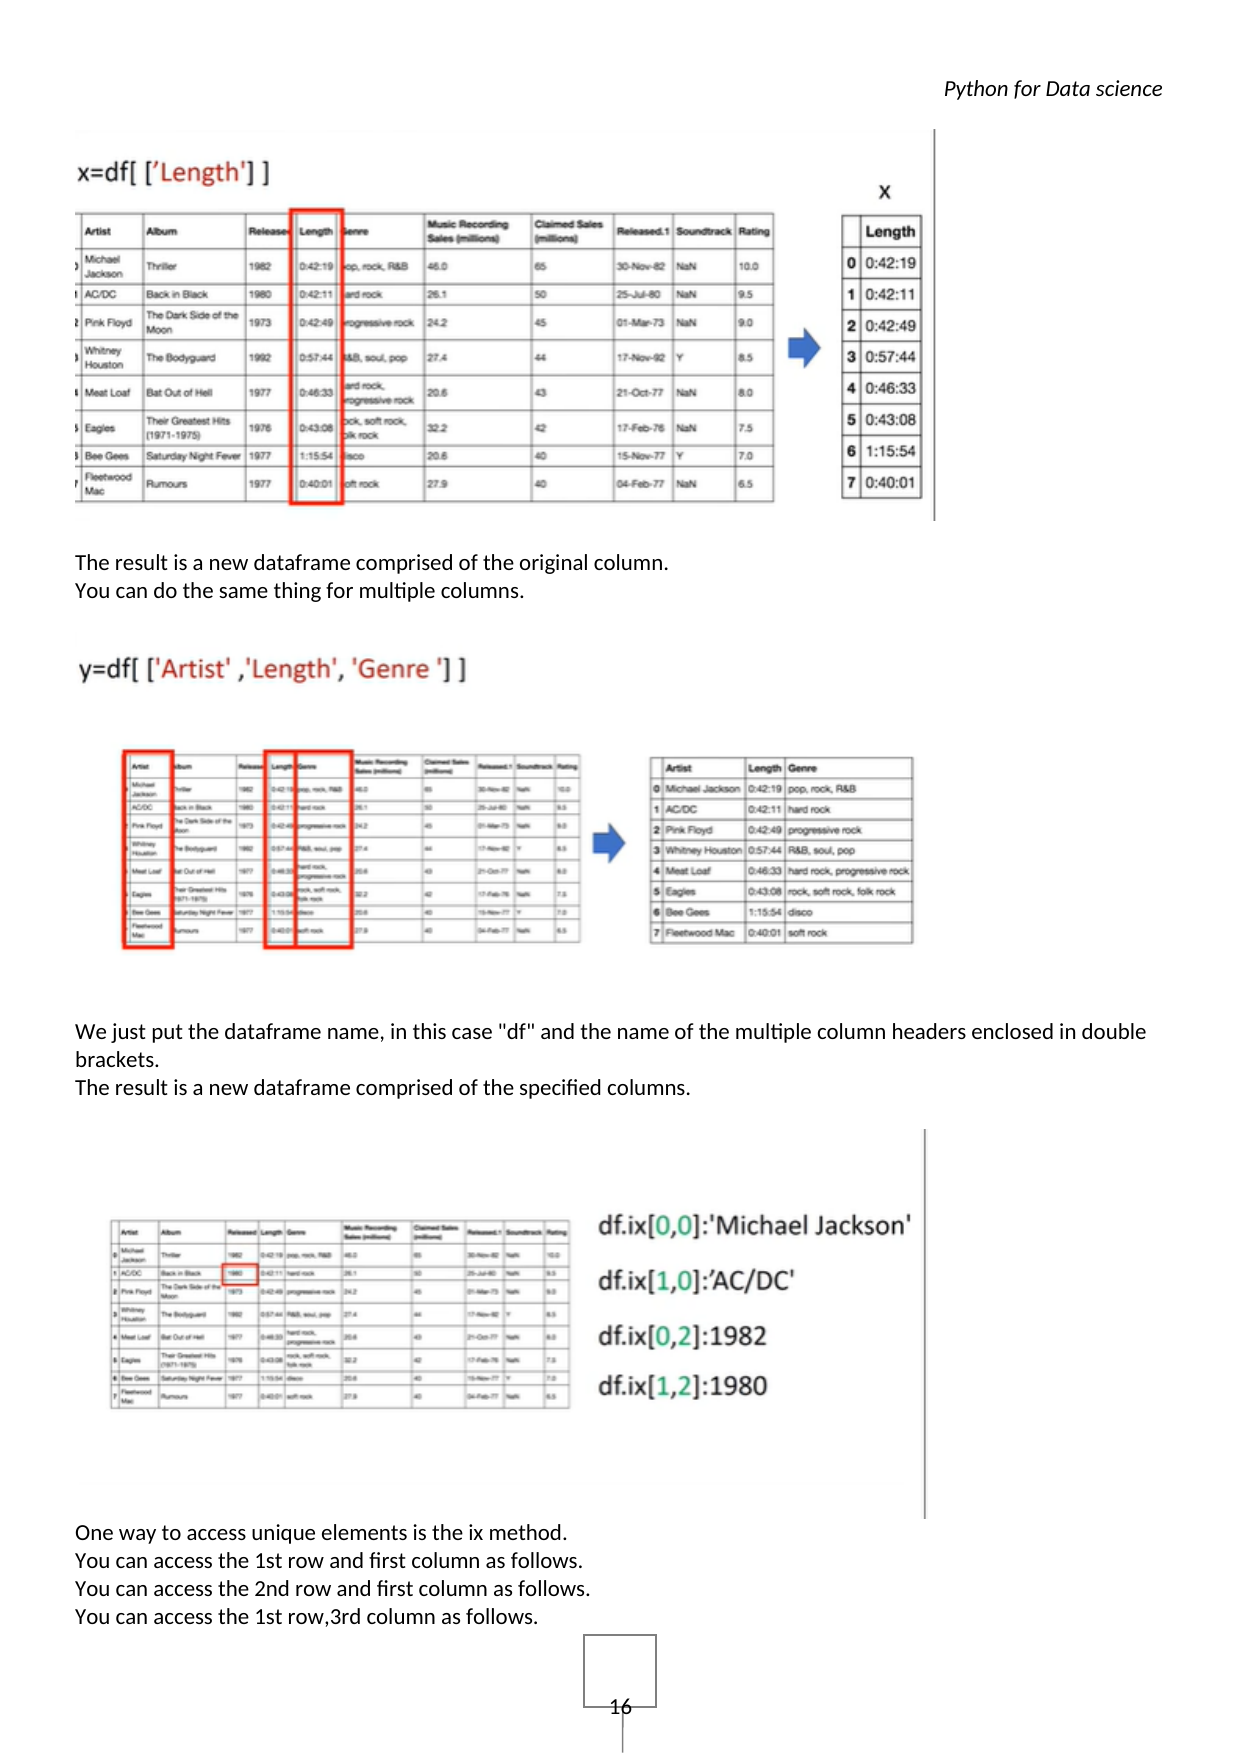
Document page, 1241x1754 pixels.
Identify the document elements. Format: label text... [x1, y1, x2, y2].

text You can do the same thing for multiple columns. [75, 577, 1165, 604]
text You can access the 2nd row and first column as follows. [75, 1574, 1165, 1602]
text You can access the 1st row and first column as follows. [75, 1546, 1165, 1574]
picture [75, 129, 937, 521]
text We just put the dataframe name, in this case "df" and the name of the multiple column headers enclosed in double brackets. [75, 1017, 1165, 1073]
text You can access the 1st row,3rd column as follows. [75, 1602, 1165, 1630]
picture [75, 632, 919, 1017]
text The result is a new dataframe comprised of the specified columns. [75, 1073, 1165, 1101]
picture [75, 1129, 929, 1519]
text One way to access unique elements is the ix method. [75, 1518, 1165, 1546]
text The result is a new dataframe comprised of the original column. [75, 548, 1165, 577]
